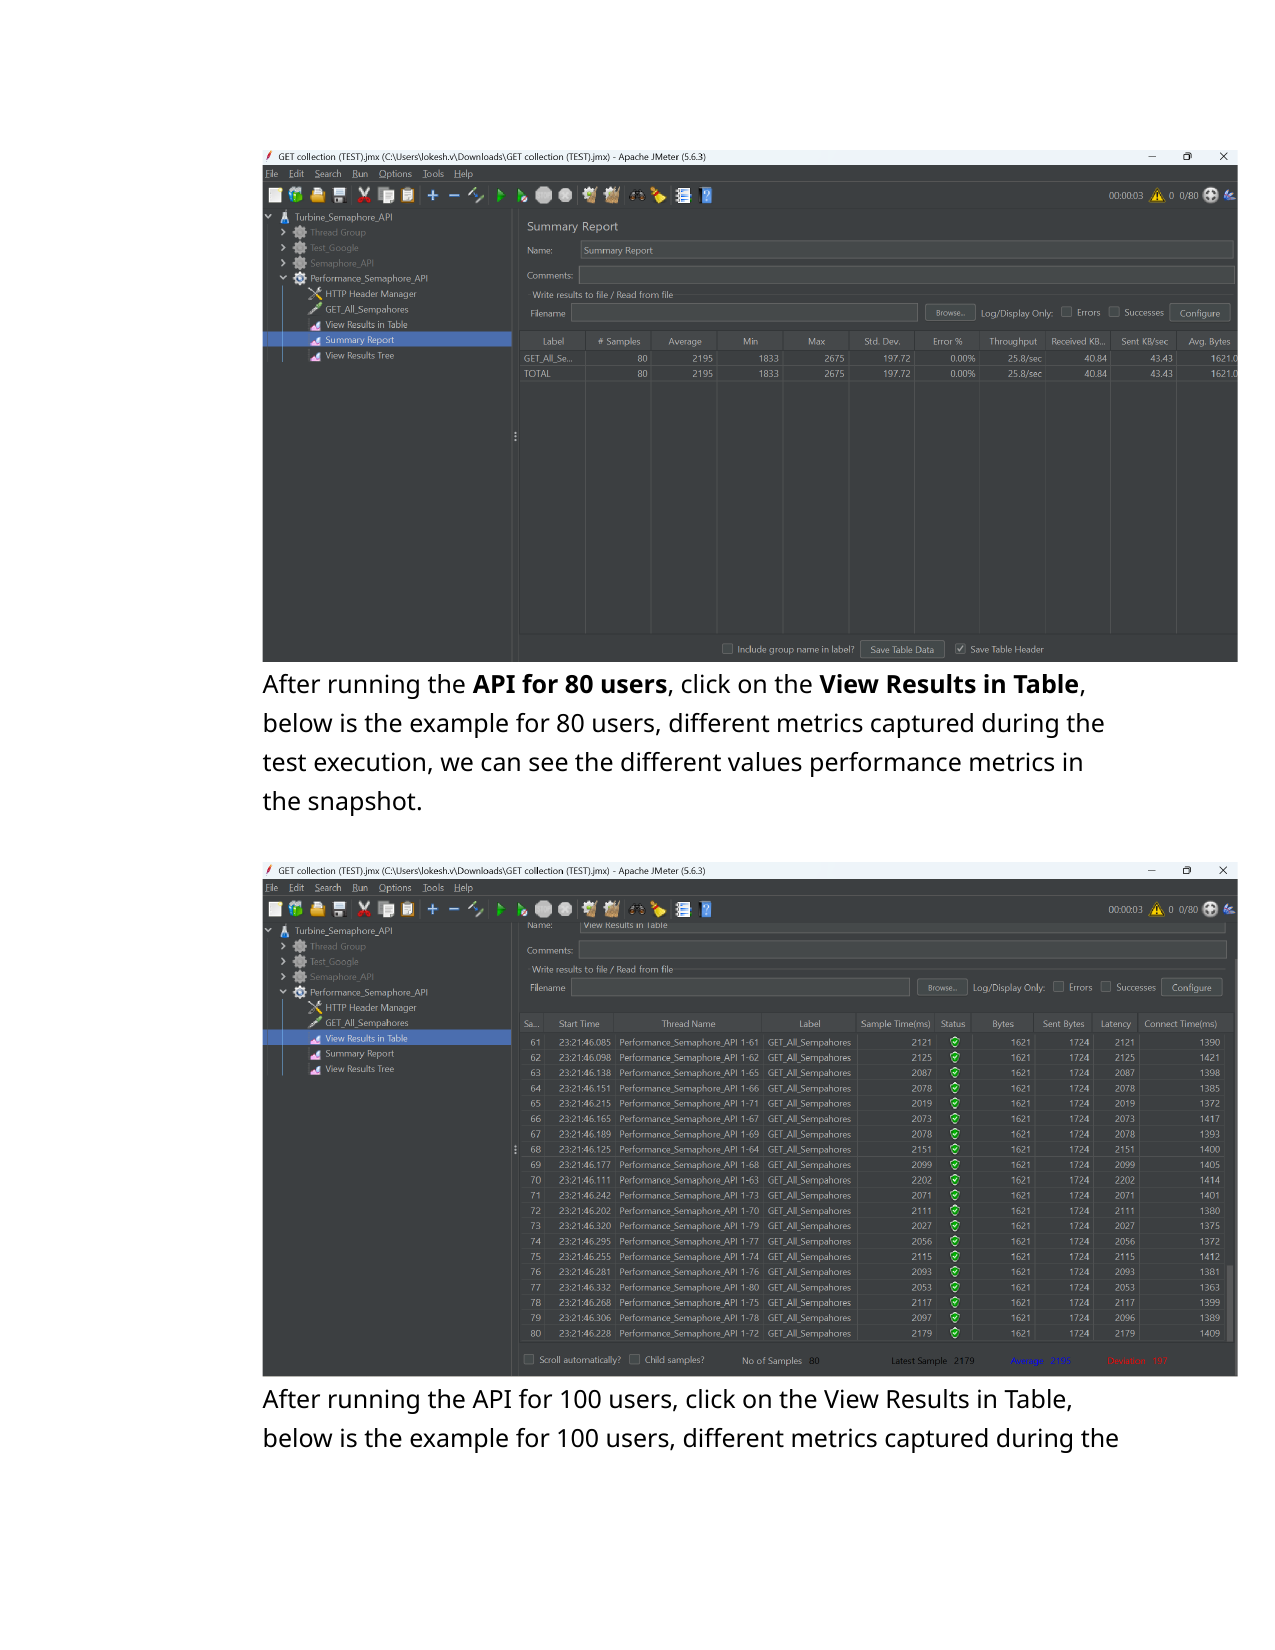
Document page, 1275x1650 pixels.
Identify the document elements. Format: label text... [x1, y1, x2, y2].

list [262, 1382, 1125, 1455]
list After running the API for 80 users, click on the View Results in Table, below is the example for 80 users, different metrics captured during the test execution, we can see the different values performance metrics in the snapshot. [262, 667, 1125, 818]
picture [262, 150, 1238, 662]
picture [262, 862, 1238, 1377]
